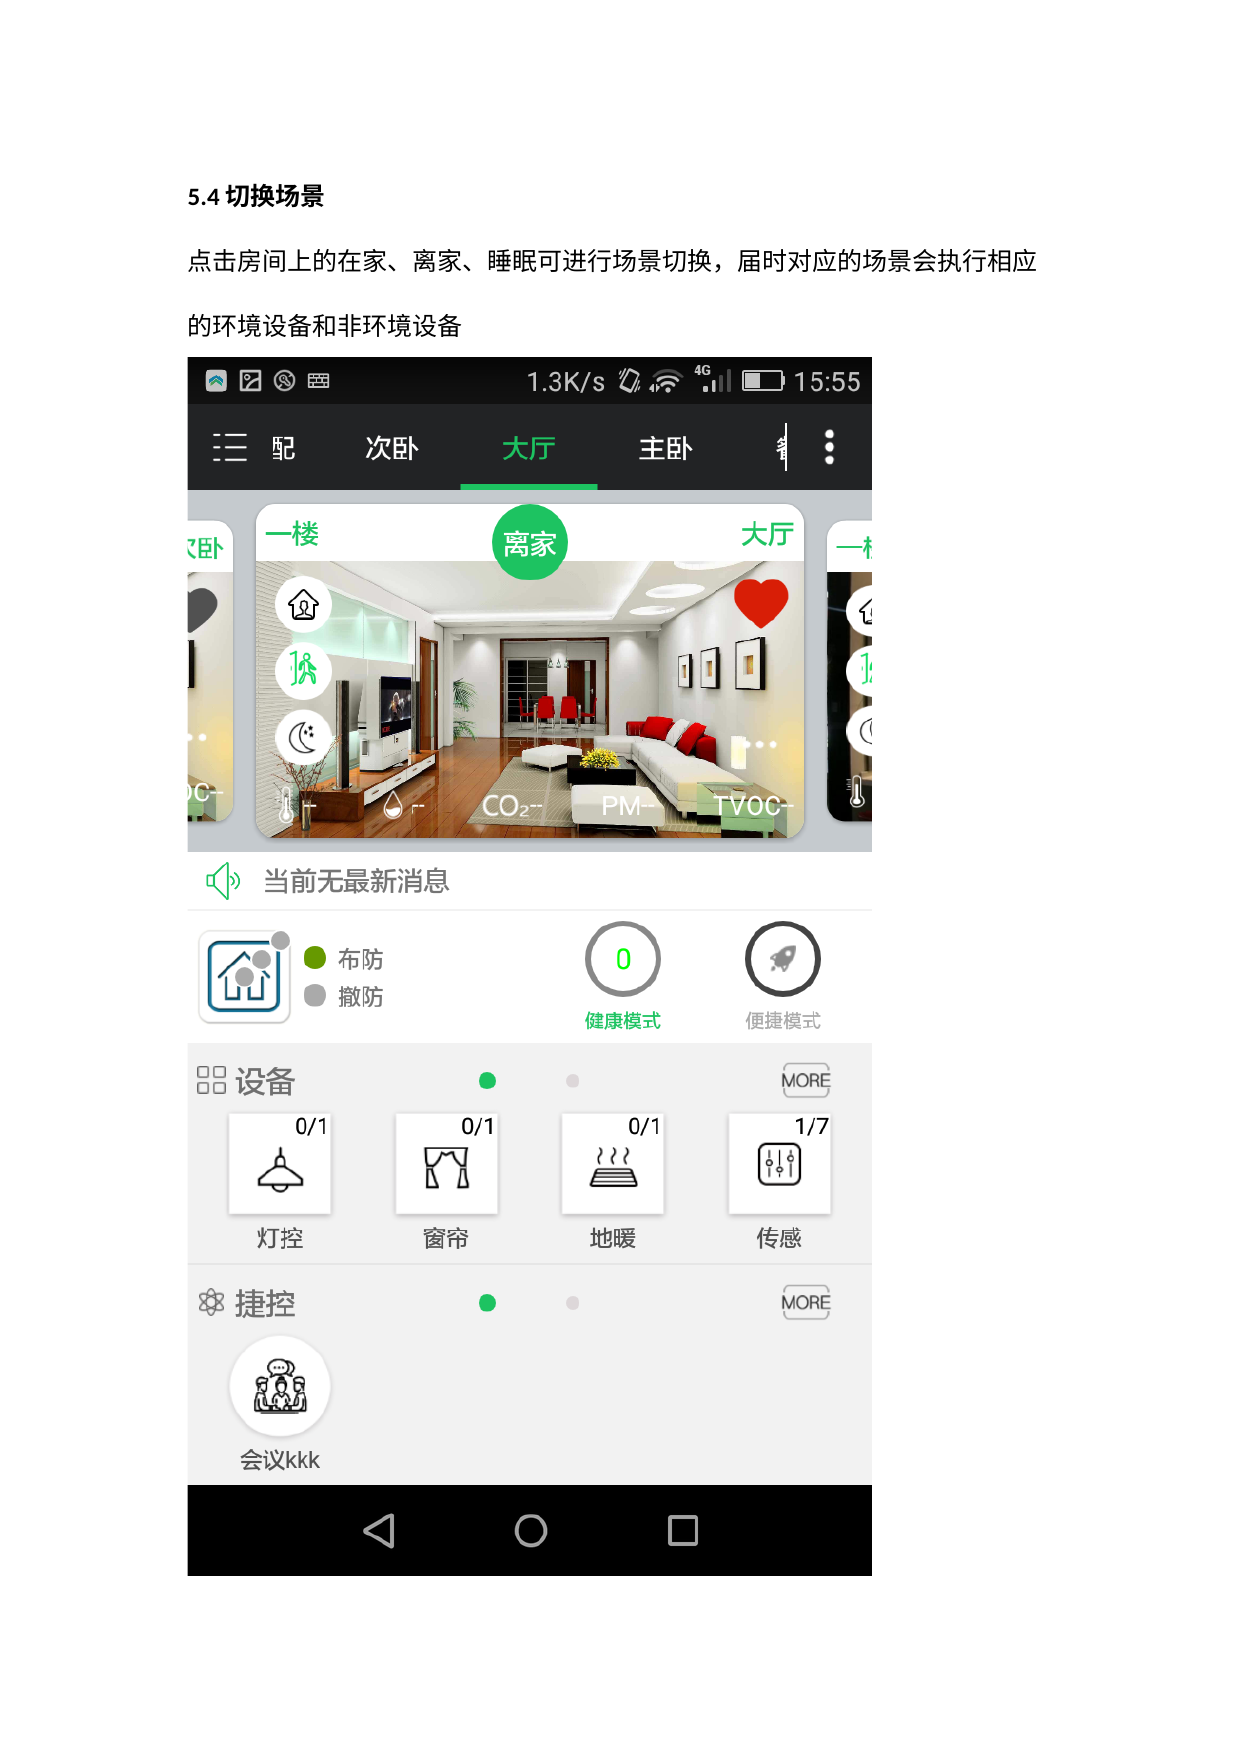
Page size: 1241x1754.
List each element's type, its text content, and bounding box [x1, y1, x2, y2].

text 点击房间上的在家、离家、睡眠可进行场景切换，届时对应的场景会执行相应的环境设备和非环境设备 [187, 227, 1042, 357]
text 5.4 切换场景 [187, 162, 1042, 227]
picture [187, 357, 872, 1576]
